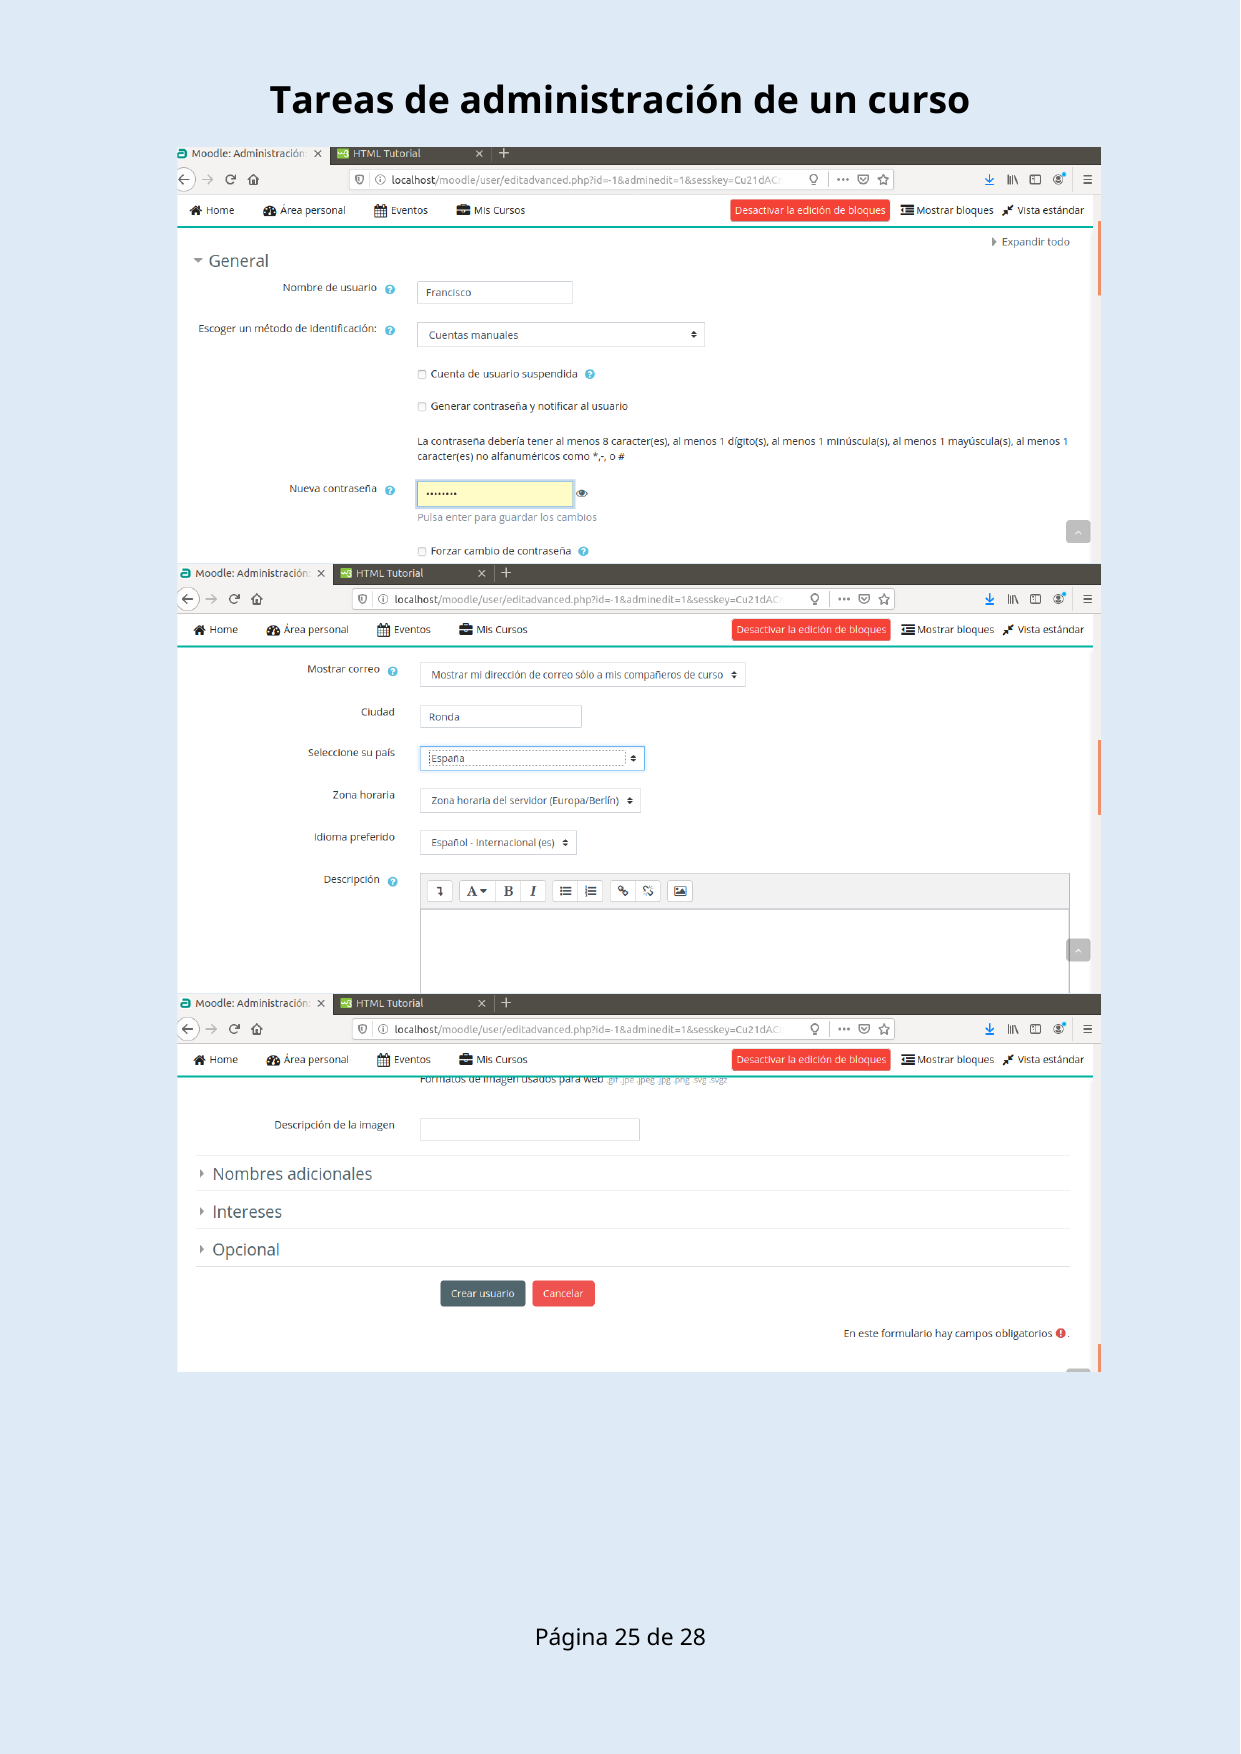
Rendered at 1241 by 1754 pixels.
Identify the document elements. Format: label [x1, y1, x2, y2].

picture [177, 147, 1101, 563]
picture [177, 994, 1101, 1372]
picture [177, 564, 1101, 993]
